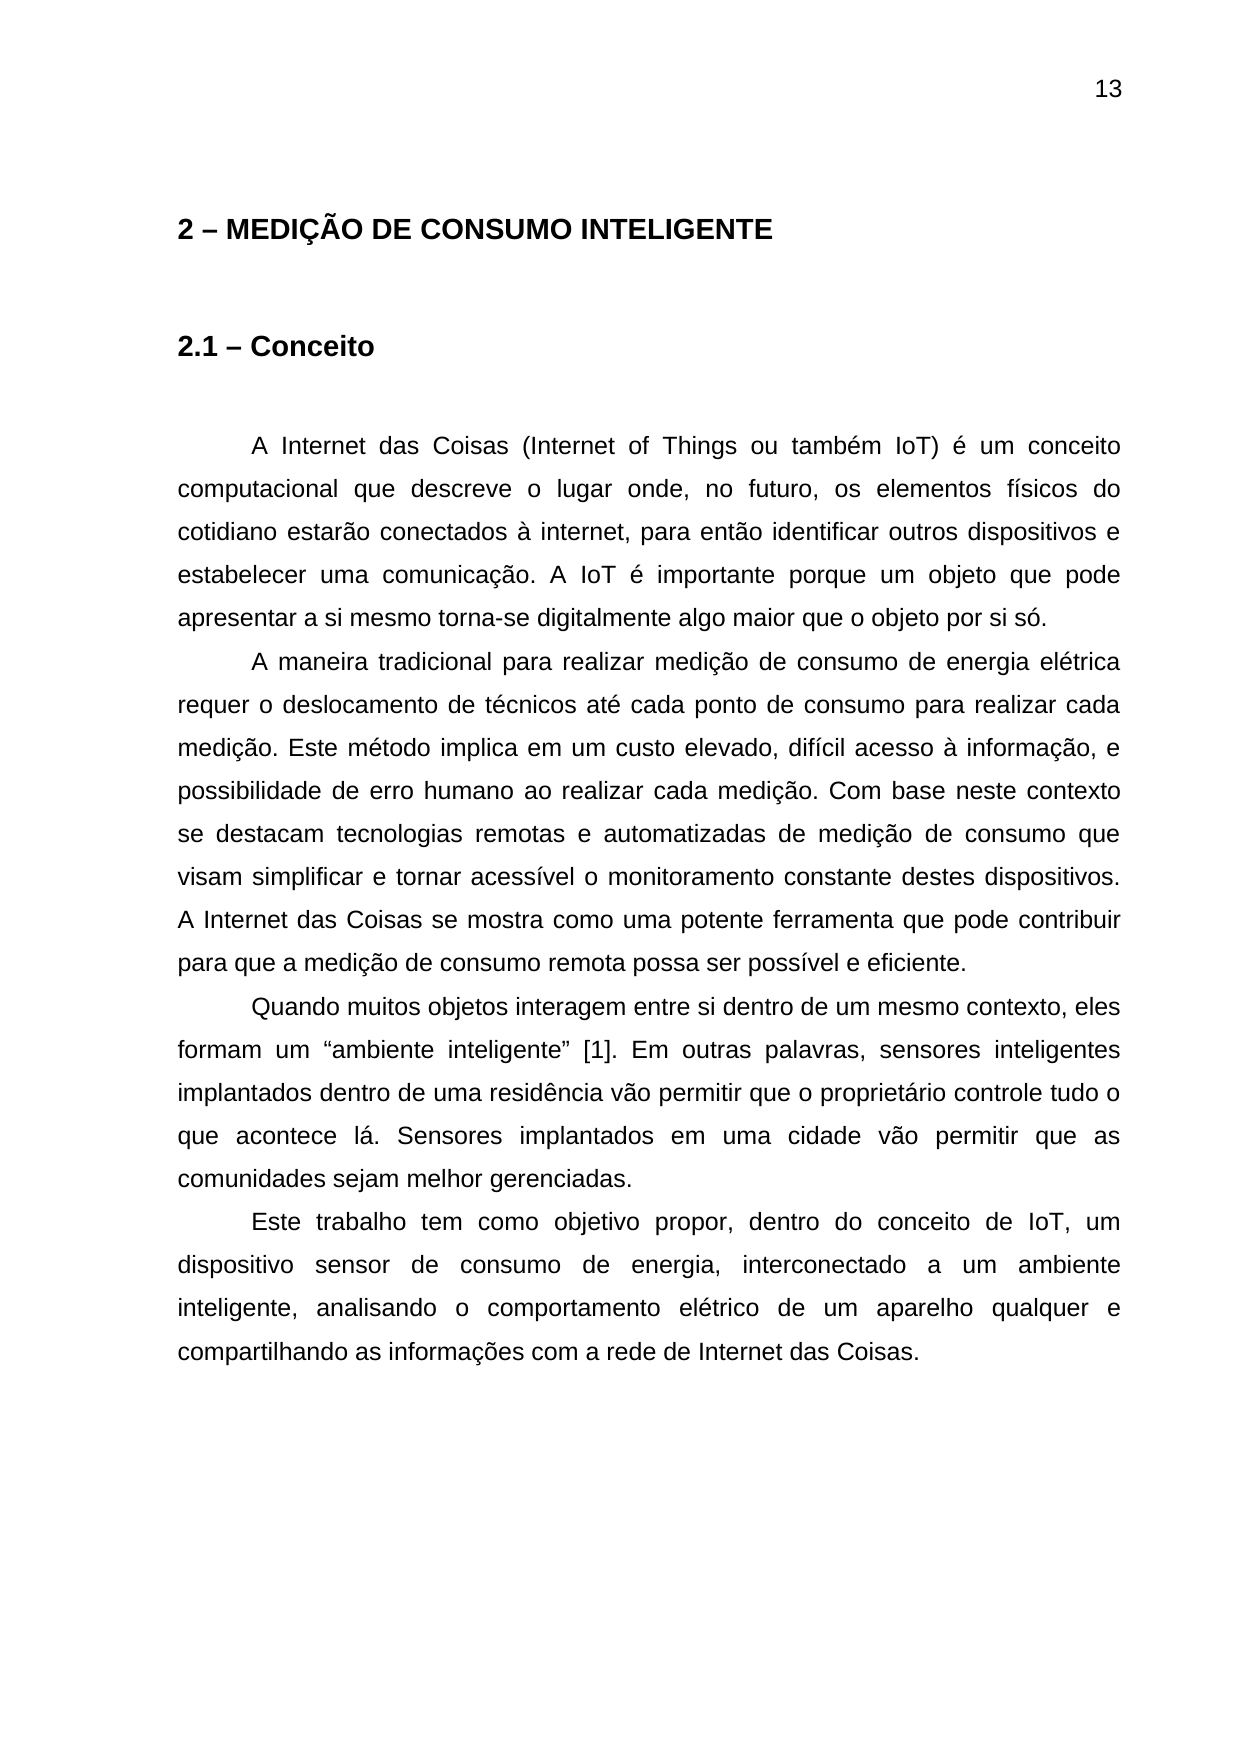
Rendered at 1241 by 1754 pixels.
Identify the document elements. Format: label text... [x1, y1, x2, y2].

text A Internet das Coisas (Internet of Things ou também IoT) é um conceito computacional que descreve o lugar onde, no futuro, os elementos físicos do cotidiano estarão conectados à internet, para então identificar outros dispositivos e estabelecer uma comunicação. A IoT é importante porque um objeto que pode apresentar a si mesmo torna-se digitalmente algo maior que o objeto por si só. [177, 431, 1122, 632]
text Este trabalho tem como objetivo propor, dentro do conceito de IoT, um dispositivo sensor de consumo de energia, interconectado a um ambiente inteligente, analisando o comportamento elétrico de um aparelho qualquer e compartilhando as informações com a rede de Internet das Coisas. [177, 1207, 1122, 1365]
subtitle 2.1 – Conceito [177, 329, 1122, 363]
subtitle 2 – MEDIÇÃO DE CONSUMO INTELIGENTE [177, 212, 1122, 246]
text A maneira tradicional para realizar medição de consumo de energia elétrica requer o deslocamento de técnicos até cada ponto de consumo para realizar cada medição. Este método implica em um custo elevado, difícil acesso à informação, e possibilidade de erro humano ao realizar cada medição. Com base neste contexto se destacam tecnologias remotas e automatizadas de medição de consumo que visam simplificar e tornar acessível o monitoramento constante destes dispositivos. A Internet das Coisas se mostra como uma potente ferramenta que pode contribuir para que a medição de consumo remota possa ser possível e eficiente. [177, 647, 1122, 977]
text Quando muitos objetos interagem entre si dentro de um mesmo contexto, eles formam um “ambiente inteligente” [1]. Em outras palavras, sensores inteligentes implantados dentro de uma residência vão permitir que o proprietário controle tudo o que acontece lá. Sensores implantados em uma cidade vão permitir que as comunidades sejam melhor gerenciadas. [177, 992, 1122, 1193]
